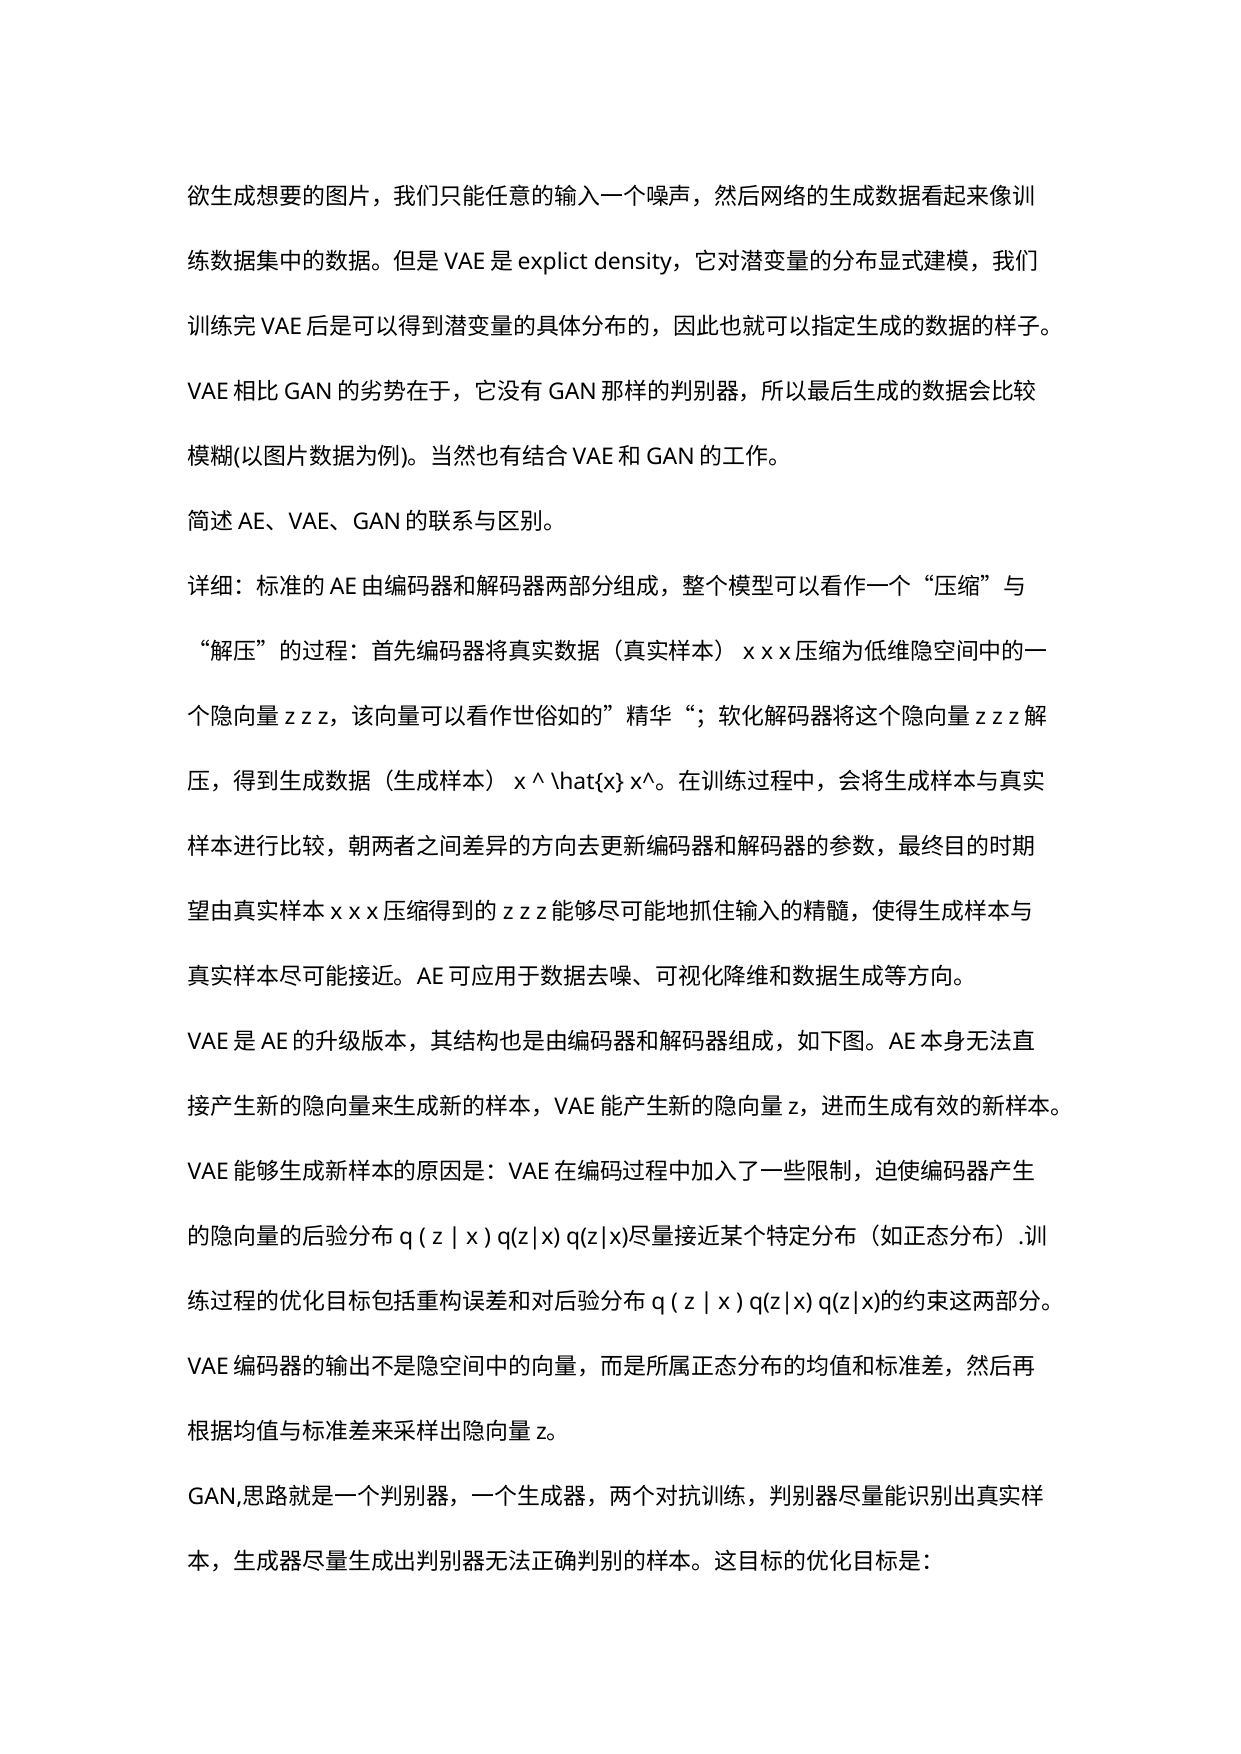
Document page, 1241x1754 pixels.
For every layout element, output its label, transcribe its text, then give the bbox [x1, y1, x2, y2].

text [187, 162, 1053, 357]
text 简述AE、VAE、GAN的联系与区别。 [187, 487, 1053, 552]
text VAE是AE的升级版本，其结构也是由编码器和解码器组成，如下图。AE本身无法直接产生新的隐向量来生成新的样本，VAE能产生新的隐向量z，进而生成有效的新样本。VAE能够生成新样本的原因是：VAE在编码过程中加入了一些限制，迫使编码器产生的隐向量的后验分布 q ( z ∣ x ) q(z|x) q(z∣x)尽量接近某个特定分布（如正态分布）.训练过程的优化目标包括重构误差和对后验分布 q ( z ∣ x ) q(z|x) q(z∣x)的约束这两部分。VAE编码器的输出不是隐空间中的向量，而是所属正态分布的均值和标准差，然后再根据均值与标准差来采样出隐向量z。 [187, 1007, 1053, 1462]
text VAE相比GAN的劣势在于，它没有GAN那样的判别器，所以最后生成的数据会比较模糊(以图片数据为例)。当然也有结合VAE和GAN的工作。 [187, 357, 1053, 487]
text 详细：标准的AE由编码器和解码器两部分组成，整个模型可以看作一个“压缩”与“解压”的过程：首先编码器将真实数据（真实样本） x x x压缩为低维隐空间中的一个隐向量 z z z，该向量可以看作世俗如的”精华“；软化解码器将这个隐向量 z z z解压，得到生成数据（生成样本） x ^ \hat{x} x^。在训练过程中，会将生成样本与真实样本进行比较，朝两者之间差异的方向去更新编码器和解码器的参数，最终目的时期望由真实样本 x x x压缩得到的 z z z能够尽可能地抓住输入的精髓，使得生成样本与真实样本尽可能接近。AE可应用于数据去噪、可视化降维和数据生成等方向。 [187, 552, 1053, 1007]
text GAN,思路就是一个判别器，一个生成器，两个对抗训练，判别器尽量能识别出真实样本，生成器尽量生成出判别器无法正确判别的样本。这目标的优化目标是： [187, 1462, 1053, 1592]
